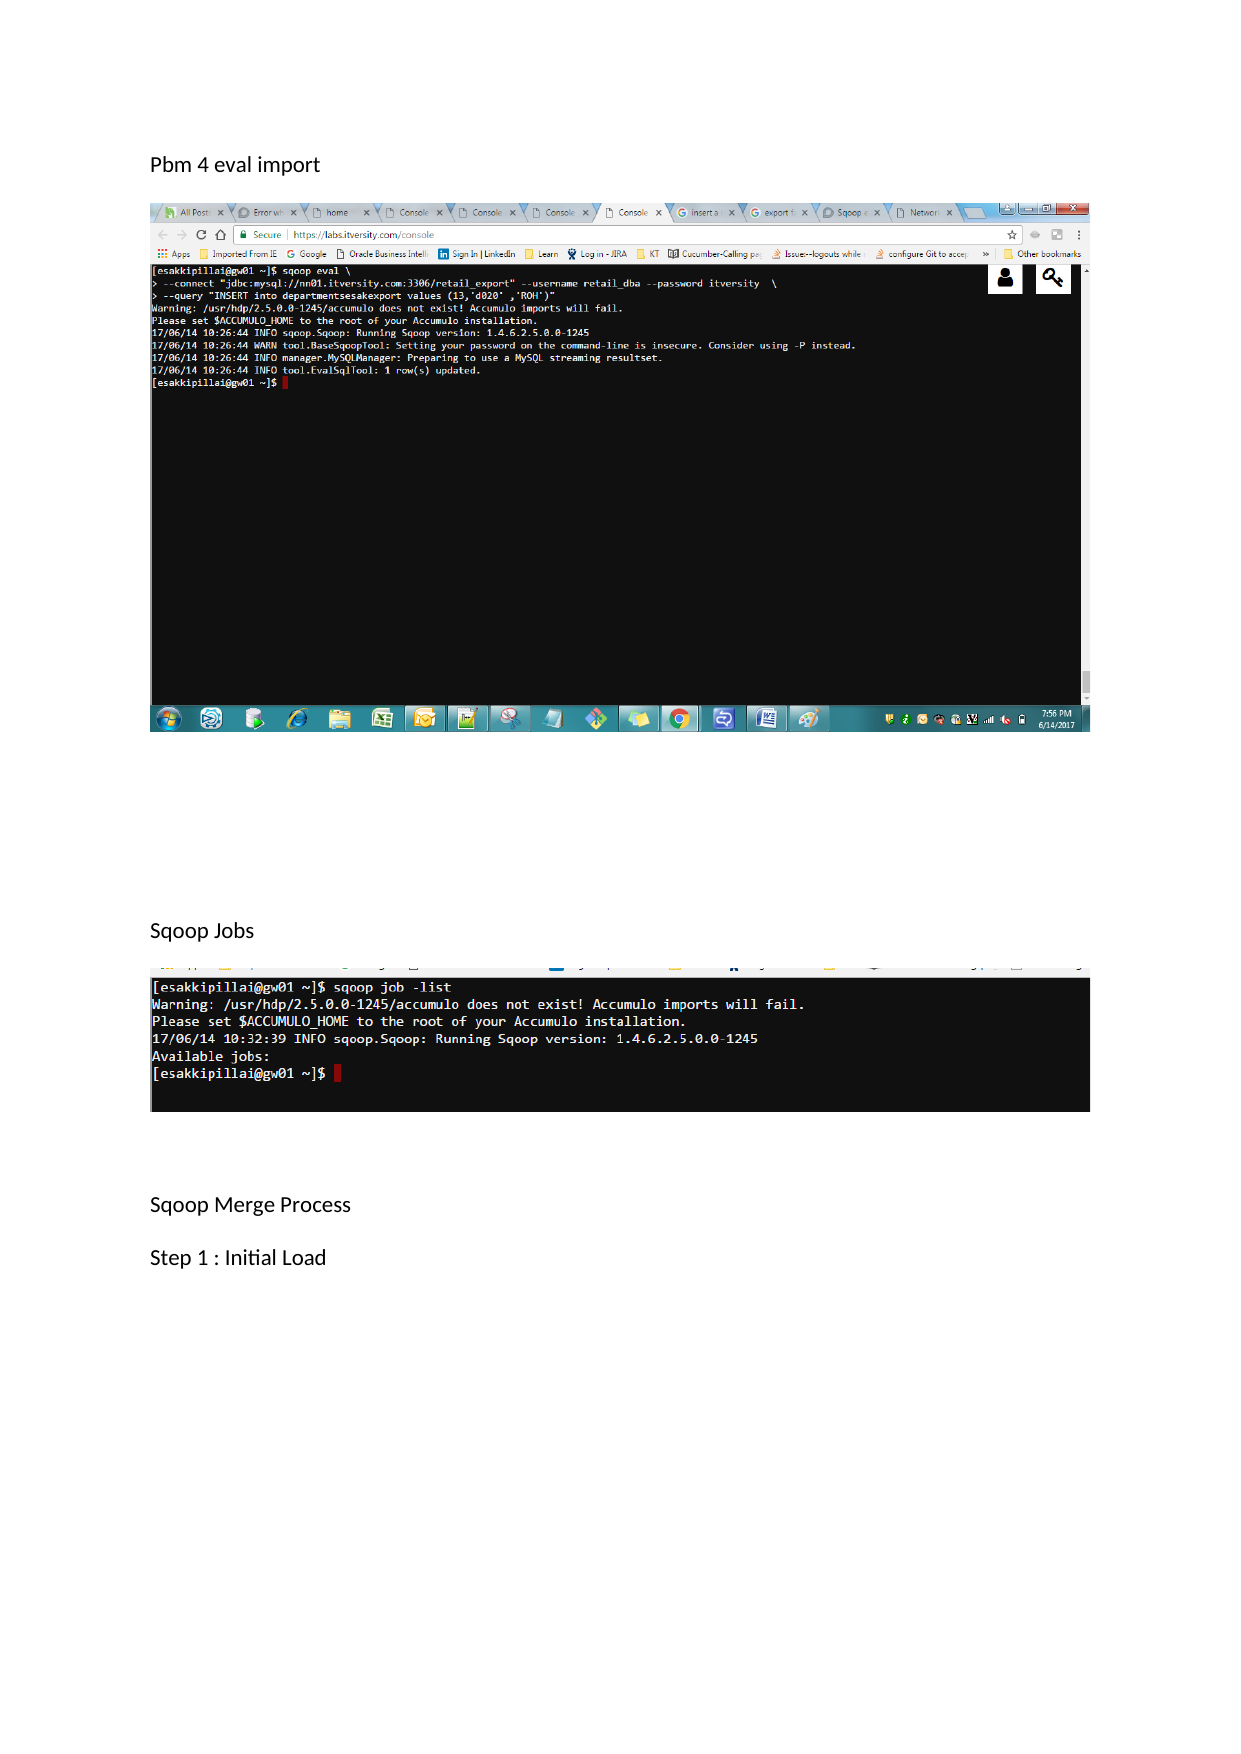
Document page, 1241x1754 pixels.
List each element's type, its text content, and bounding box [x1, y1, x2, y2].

text Sqoop Jobs [150, 916, 1090, 944]
picture [150, 968, 1091, 1112]
picture [150, 203, 1091, 732]
text Pbm 4 eval import [150, 150, 1090, 178]
text Sqoop Merge Process [150, 1190, 1090, 1218]
text Step 1 : Initial Load [150, 1243, 1090, 1271]
